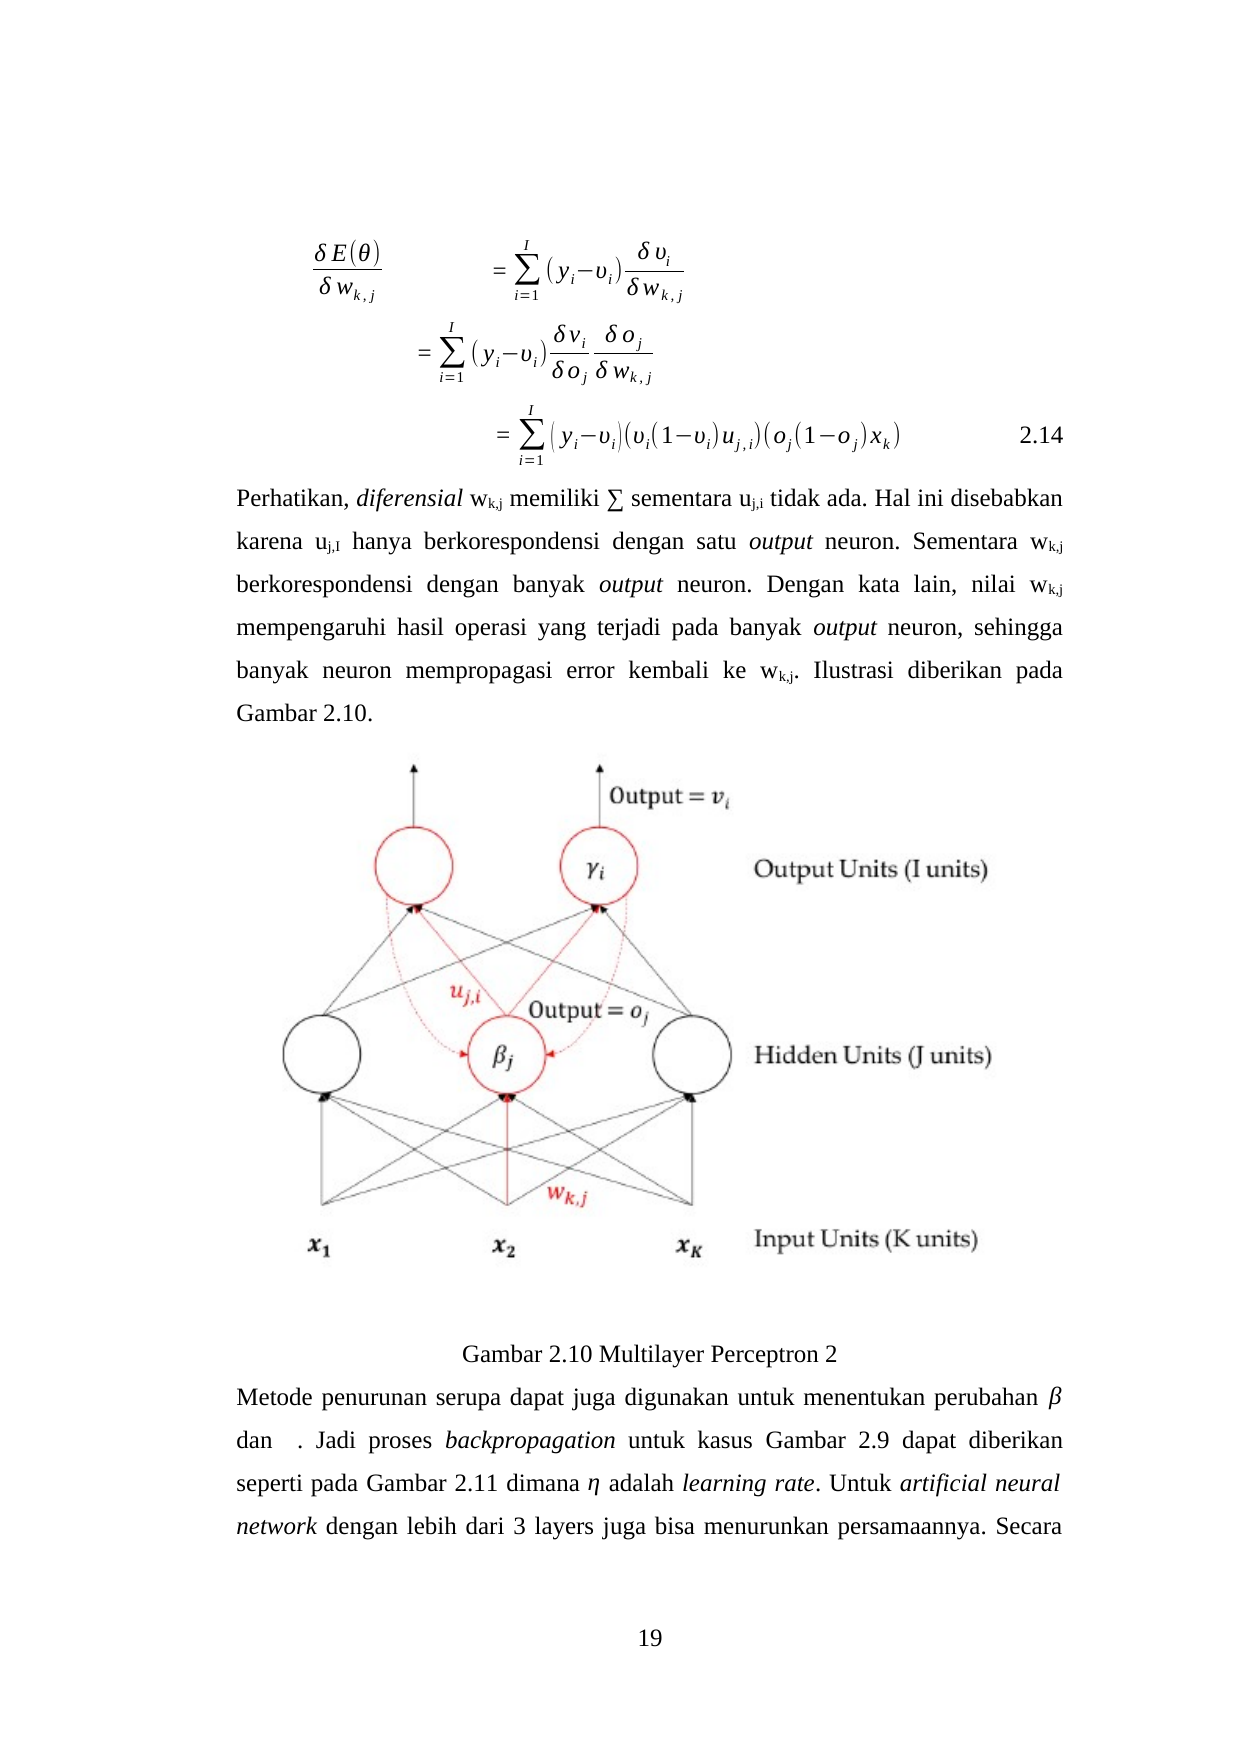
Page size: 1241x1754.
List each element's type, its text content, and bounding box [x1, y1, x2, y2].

text = [236, 236, 1063, 304]
text = [386, 319, 1063, 387]
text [236, 1382, 1063, 1540]
text Gambar 2.10 Multilayer Perceptron 2 [236, 1339, 1063, 1368]
text Perhatikan, diferensial wk,j memiliki ∑ sementara uj,i tidak ada. Hal ini disebabkan karena uj,I hanya berkorespondensi dengan satu output neuron. Sementara wk,j berkorespondensi dengan banyak output neuron. Dengan kata lain, nilai wk,j mempengaruhi hasil operasi yang terjadi pada banyak output neuron, sehingga banyak neuron mempropagasi error kembali ke wk,j. Ilustrasi diberikan pada Gambar 2.8. [236, 483, 1063, 727]
picture [258, 741, 1042, 1325]
